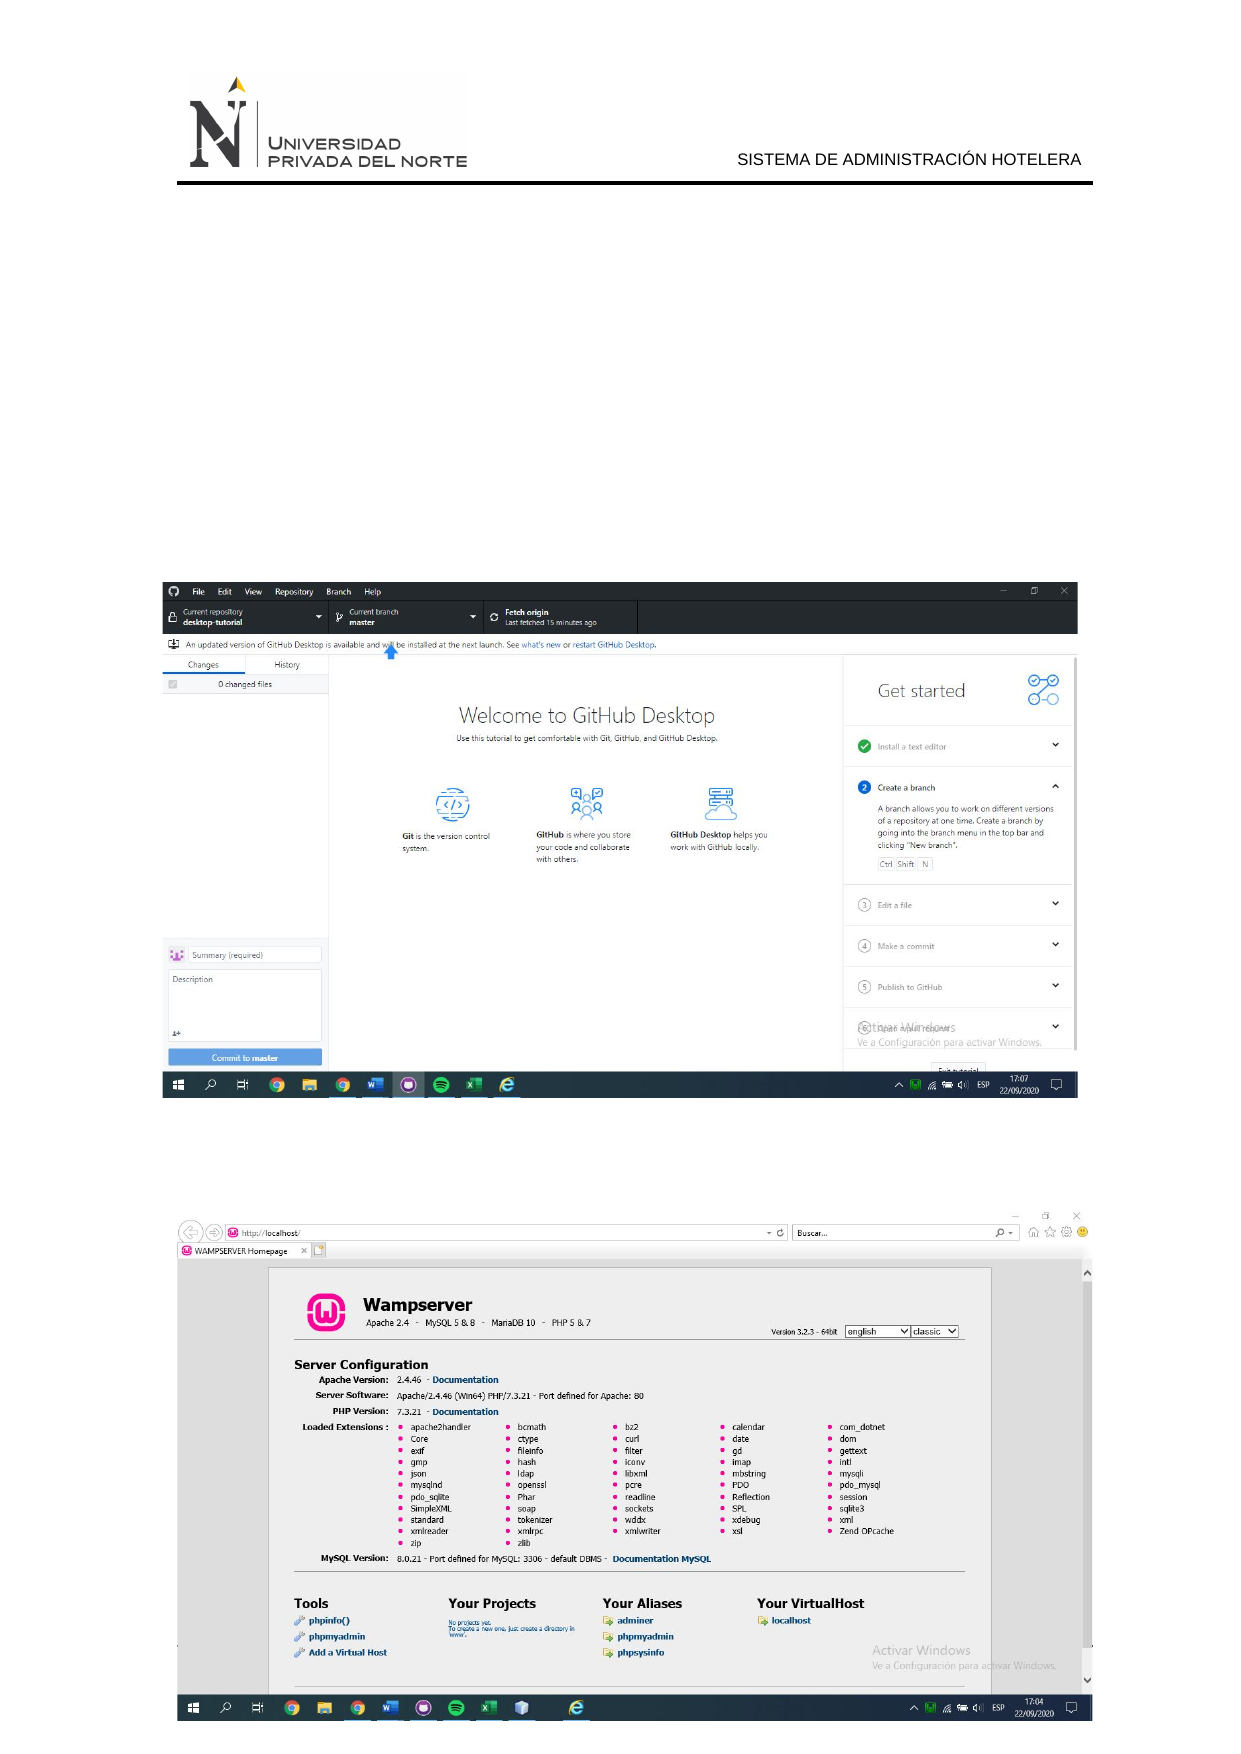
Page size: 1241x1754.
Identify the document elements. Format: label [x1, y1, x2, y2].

picture [177, 1206, 1093, 1721]
picture [162, 582, 1078, 1098]
picture [188, 73, 469, 169]
